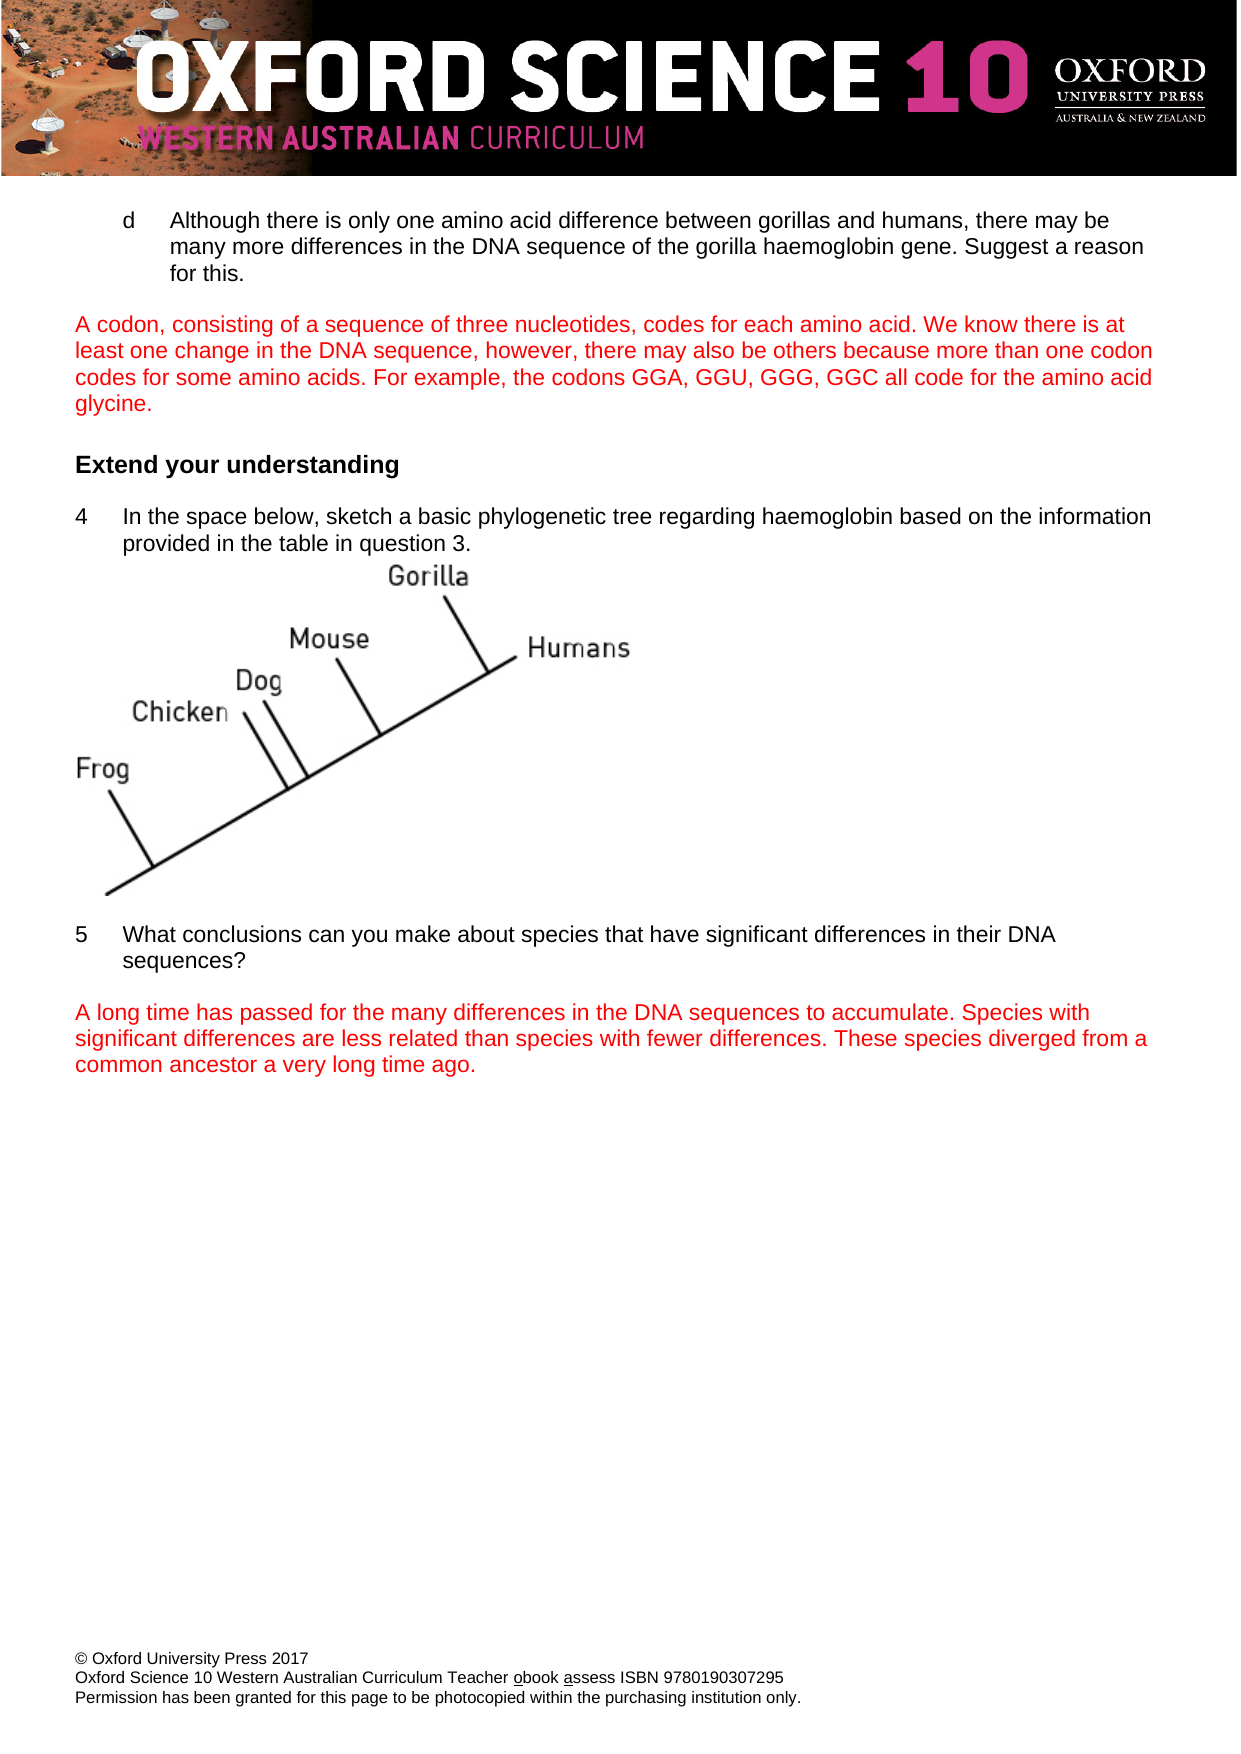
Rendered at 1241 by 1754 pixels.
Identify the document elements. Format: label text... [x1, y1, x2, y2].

list 4 In the space below, sketch a basic phylogenetic tree regarding haemoglobin based on the information provided in the table in question 3. [75, 503, 1165, 556]
list d Although there is only one amino acid difference between gorillas and humans, there may be many more differences in the DNA sequence of the gorilla haemoglobin gene. Suggest a reason for this. [122, 207, 1165, 286]
text Extend your understanding [75, 449, 1165, 478]
picture [75, 562, 631, 896]
text A codon, consisting of a sequence of three nucleotides, codes for each amino acid. We know there is at least one change in the DNA sequence, however, there may also be others because more than one codon codes for some amino acids. For example, the codons GGA, GGU, GGG, GGC all code for the amino acid glycine. [75, 311, 1165, 416]
picture [0, 0, 1236, 175]
list 5 What conclusions can you make about species that have significant differences in their DNA sequences? [75, 921, 1165, 974]
text A long time has passed for the many differences in the DNA sequences to accumulate. Species with significant differences are less related than species with fewer differences. These species diverged from a common ancestor a very long time ago. [75, 999, 1165, 1078]
